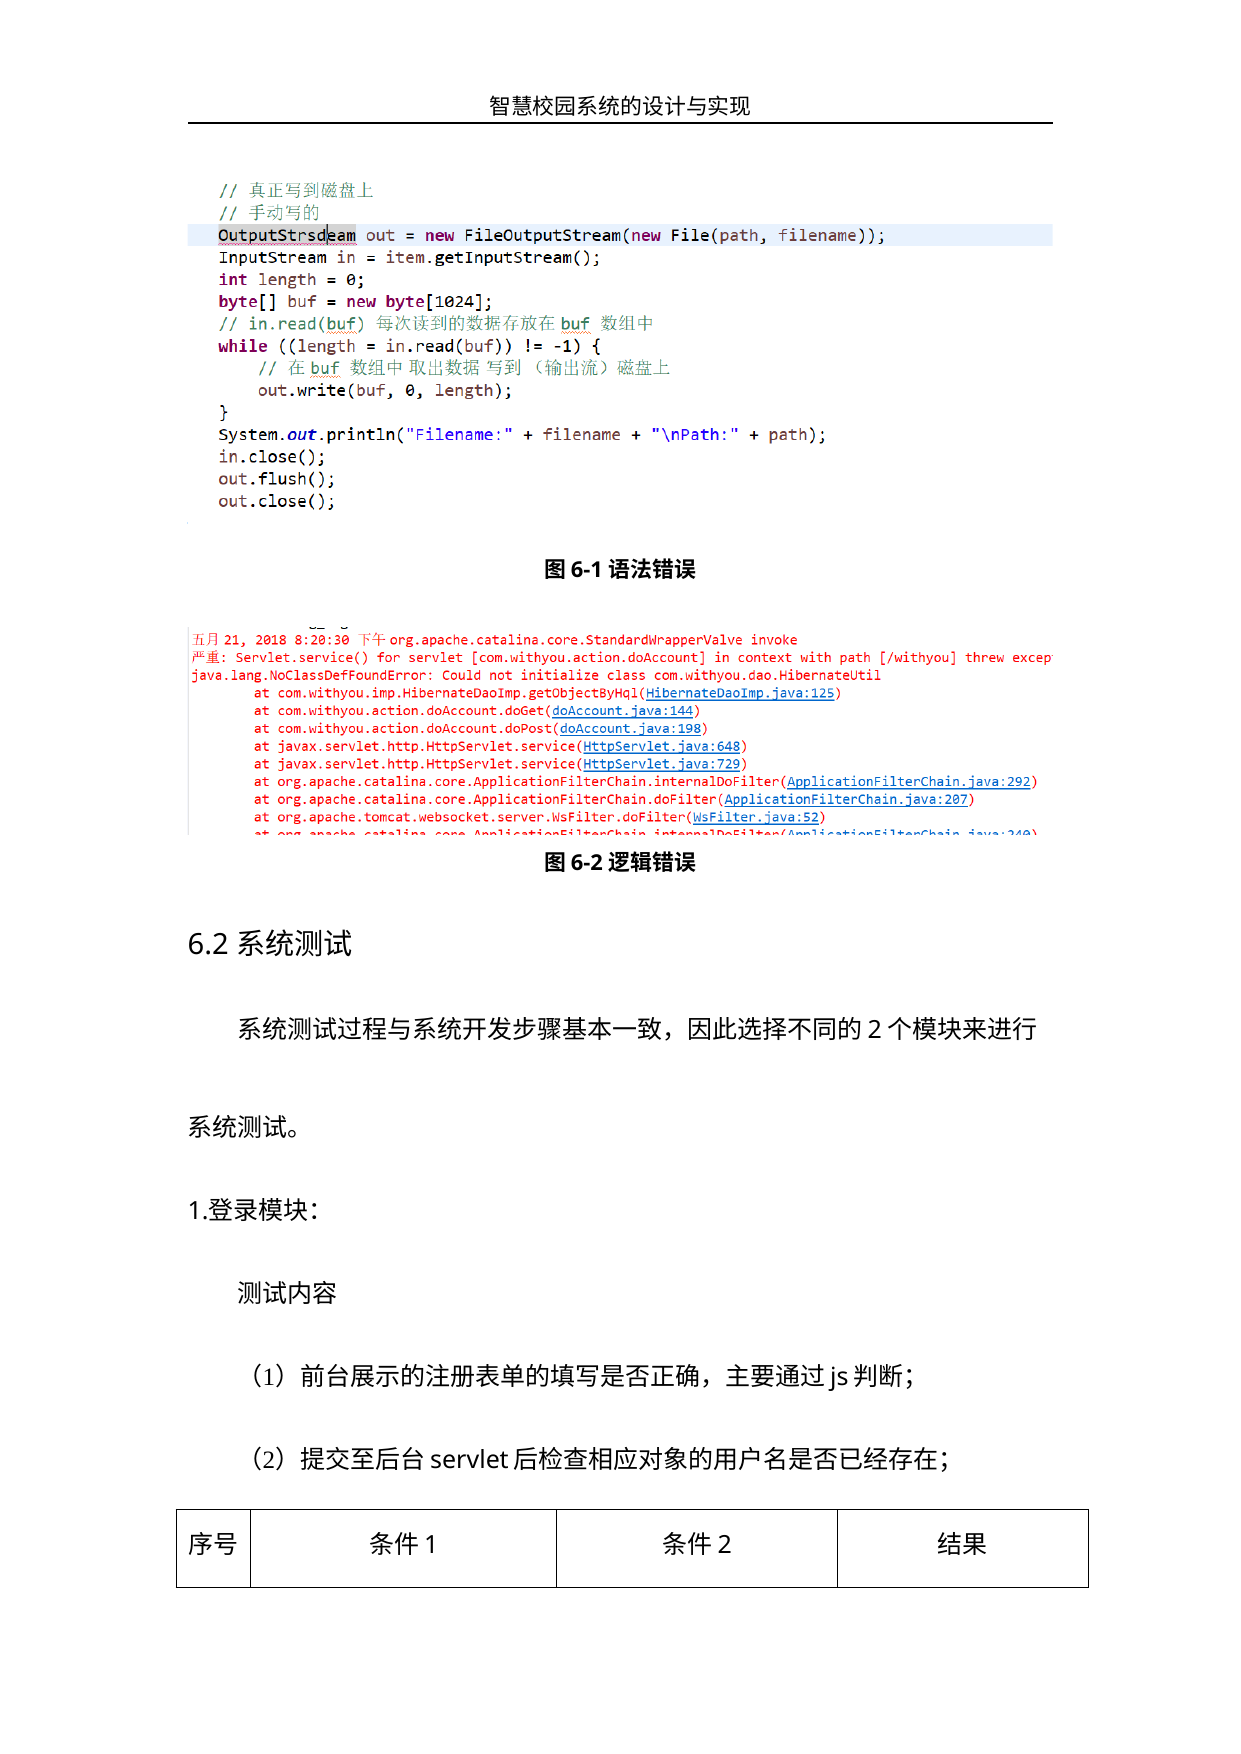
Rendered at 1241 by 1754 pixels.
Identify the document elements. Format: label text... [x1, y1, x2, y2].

text 6.2 系统测试 [187, 909, 1053, 974]
list 提交至后台servlet后检查相应对象的用户名是否已经存在； [187, 1426, 1053, 1491]
picture [187, 627, 1053, 835]
text 图6-1 语法错误 [187, 552, 1053, 584]
table_header 序号 [177, 1510, 250, 1587]
list 前台展示的注册表单的填写是否正确，主要通过js判断； [187, 1342, 1053, 1407]
text 系统测试过程与系统开发步骤基本一致，因此选择不同的2个模块来进行系统测试。 [187, 996, 1053, 1158]
text 1.登录模块： [187, 1176, 1053, 1241]
table_header 条件1 [251, 1510, 556, 1587]
text 测试内容 [187, 1259, 1053, 1324]
table_header 结果 [838, 1510, 1088, 1587]
table_header 条件2 [557, 1510, 837, 1587]
text 图6-2 逻辑错误 [187, 844, 1053, 877]
picture [187, 162, 1053, 535]
